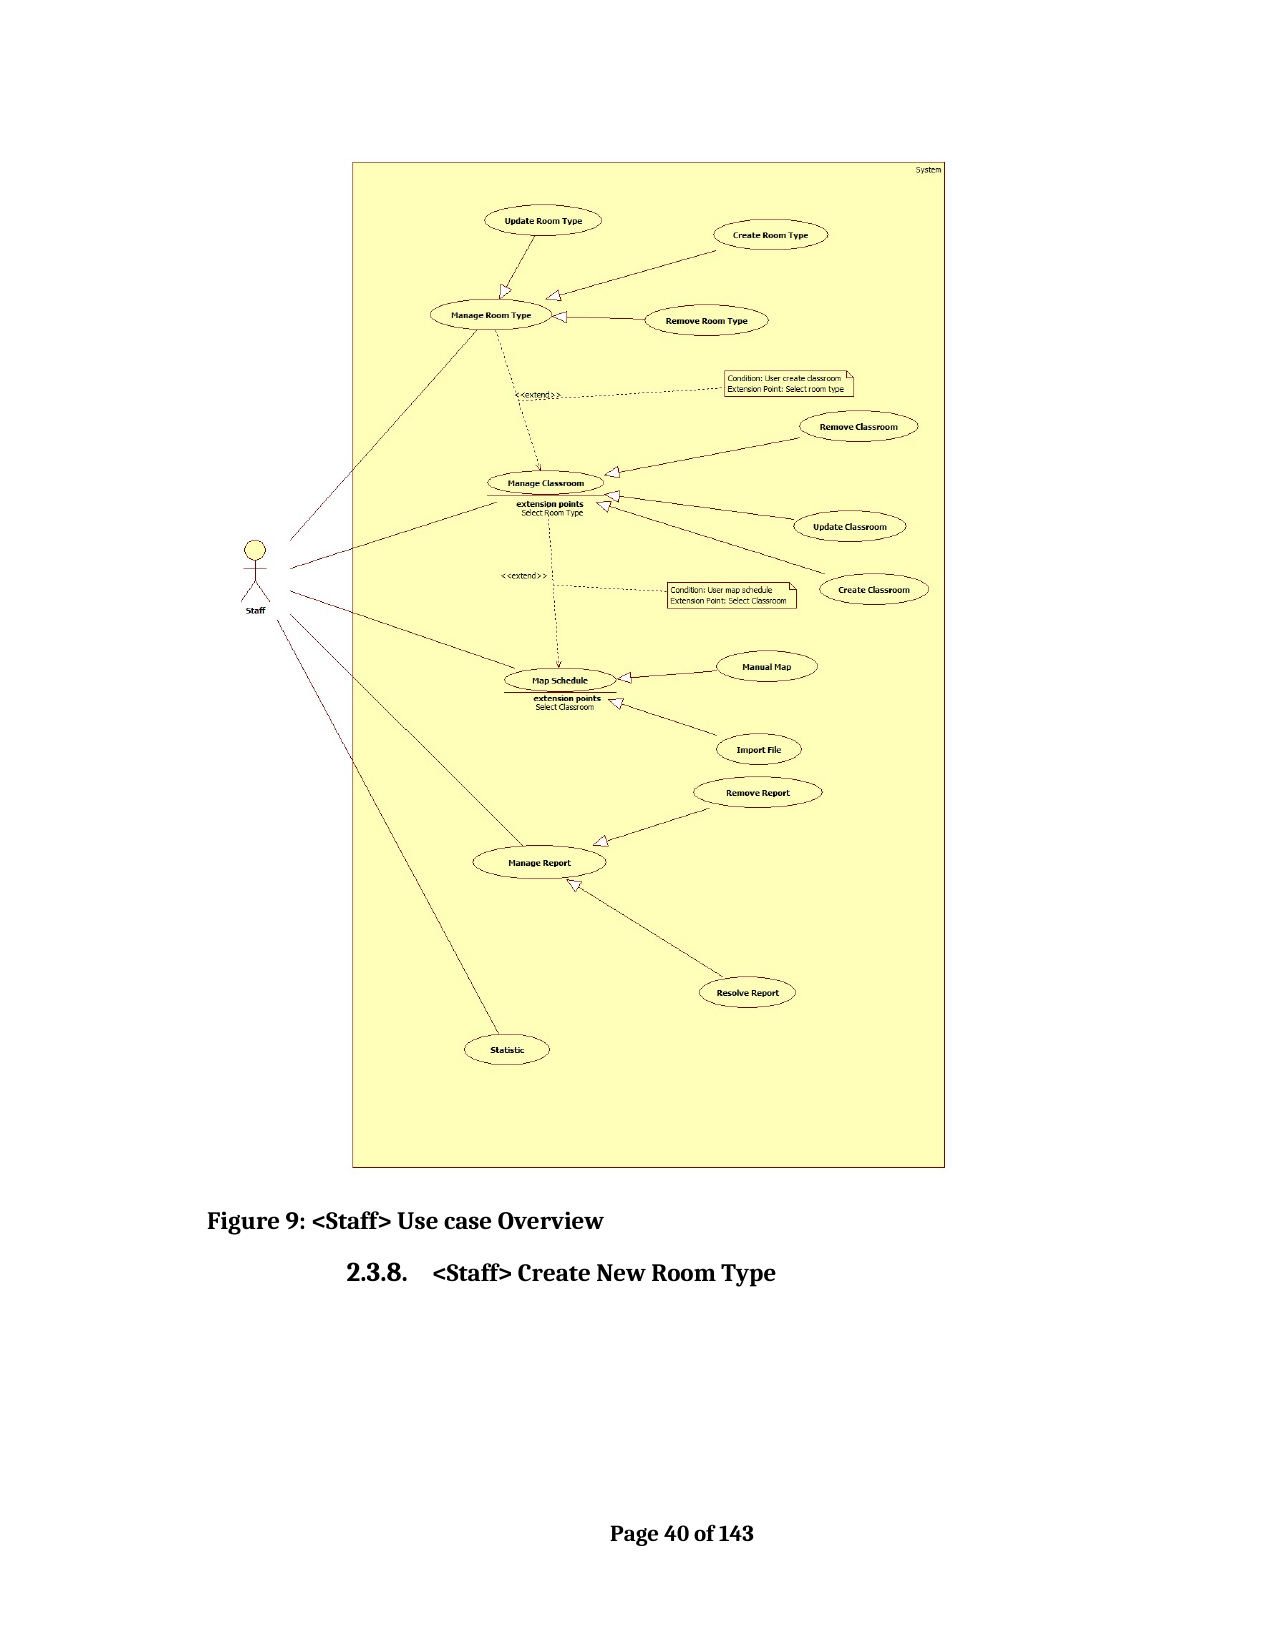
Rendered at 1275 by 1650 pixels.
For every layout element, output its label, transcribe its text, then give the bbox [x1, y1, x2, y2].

list <Staff> Create New Room Type [346, 1257, 1157, 1288]
picture [206, 147, 959, 1182]
